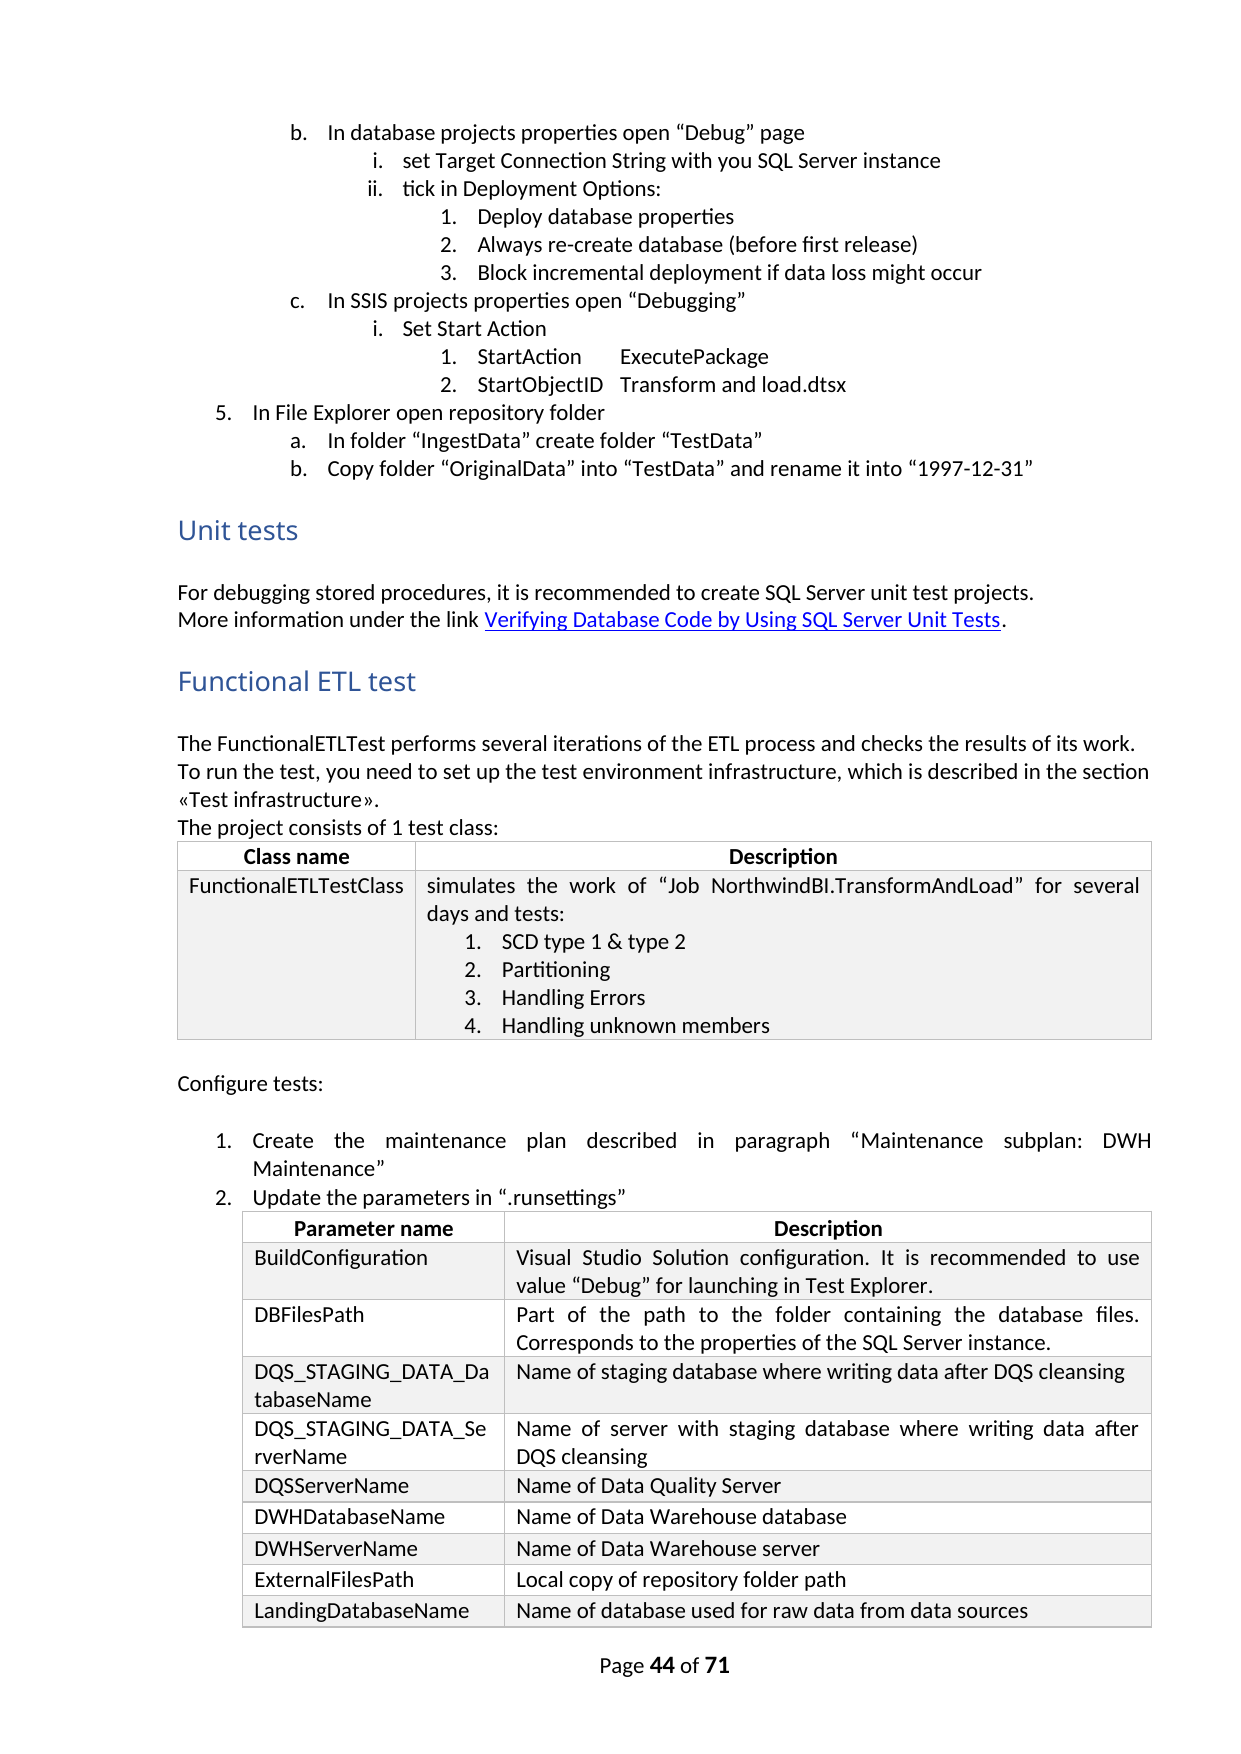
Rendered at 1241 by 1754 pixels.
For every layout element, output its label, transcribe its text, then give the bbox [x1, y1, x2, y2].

text More information under the link Verifying Database Code by Using SQL Server Unit Tests. [177, 606, 1152, 634]
table_cell DQS_STAGING_DATA_ServerName [243, 1414, 504, 1470]
table_cell ExternalFilesPath [243, 1565, 504, 1595]
table_cell FunctionalETLTestClass [178, 871, 415, 1039]
list Create the maintenance plan described in paragraph “Maintenance subplan: DWH Maintenance” [215, 1127, 1152, 1183]
table_header Description [505, 1212, 1151, 1242]
list Update the parameters in “.runsettings” [215, 1183, 1152, 1211]
list Block incremental deployment if data loss might occur [440, 258, 1152, 286]
table_cell Name of staging database where writing data after DQS cleansing [505, 1357, 1151, 1413]
list Deploy database properties [440, 202, 1152, 230]
list StartObjectID Transform and load.dtsx [440, 370, 1152, 398]
list In File Explorer open repository folder [215, 398, 1152, 426]
list Always re-create database (before first release) [440, 230, 1152, 258]
table_cell Local copy of repository folder path [505, 1565, 1151, 1595]
text To run the test, you need to set up the test environment infrastructure, which is described in the section «Test infrastructure». [177, 757, 1152, 813]
list Set Start Action [383, 314, 1152, 342]
text For debugging stored procedures, it is recommended to create SQL Server unit test projects. [177, 578, 1152, 606]
table_header Parameter name [243, 1212, 504, 1242]
table_cell Name of server with staging database where writing data after DQS cleansing [505, 1414, 1151, 1470]
table_cell LandingDatabaseName [243, 1596, 504, 1626]
text The FunctionalETLTest performs several iterations of the ETL process and checks the results of its work. [177, 729, 1152, 757]
table_cell Name of Data Quality Server [505, 1471, 1151, 1501]
list In SSIS projects properties open “Debugging” [290, 286, 1152, 314]
text Configure tests: [177, 1069, 1152, 1097]
table_cell DWHServerName [243, 1534, 504, 1564]
table_cell Name of Data Warehouse server [505, 1534, 1151, 1564]
list Copy folder “OriginalData” into “TestData” and rename it into “1997-12-31” [290, 454, 1152, 482]
subtitle Functional ETL test [177, 663, 1152, 700]
table_cell DBFilesPath [243, 1300, 504, 1356]
table_header Class name [178, 842, 415, 870]
text The project consists of 1 test class: [177, 813, 1152, 841]
table_cell Part of the path to the folder containing the database files. Corresponds to the properties of the SQL Server instance. [505, 1300, 1151, 1356]
table_cell DQSServerName [243, 1471, 504, 1501]
list In folder “IngestData” create folder “TestData” [290, 426, 1152, 454]
list tick in Deployment Options: [383, 174, 1152, 202]
table_cell Name of database used for raw data from data sources [505, 1596, 1151, 1626]
table_cell simulates the work of “Job NorthwindBI.TransformAndLoad” for several days and tests: SCD type 1 & type 2 Partitioning Handling Errors Handling unknown members [416, 871, 1151, 1039]
table_cell DQS_STAGING_DATA_DatabaseName [243, 1357, 504, 1413]
list set Target Connection String with you SQL Server instance [383, 146, 1152, 174]
table_cell Visual Studio Solution configuration. It is recommended to use value “Debug” for launching in Test Explorer. [505, 1243, 1151, 1299]
table_cell Name of Data Warehouse database [505, 1503, 1151, 1533]
table_cell BuildConfiguration [243, 1243, 504, 1299]
table_header Description [416, 842, 1151, 870]
list StartAction ExecutePackage [440, 342, 1152, 370]
subtitle Unit tests [177, 512, 1152, 548]
table_cell DWHDatabaseName [243, 1503, 504, 1533]
list In database projects properties open “Debug” page [290, 118, 1152, 146]
